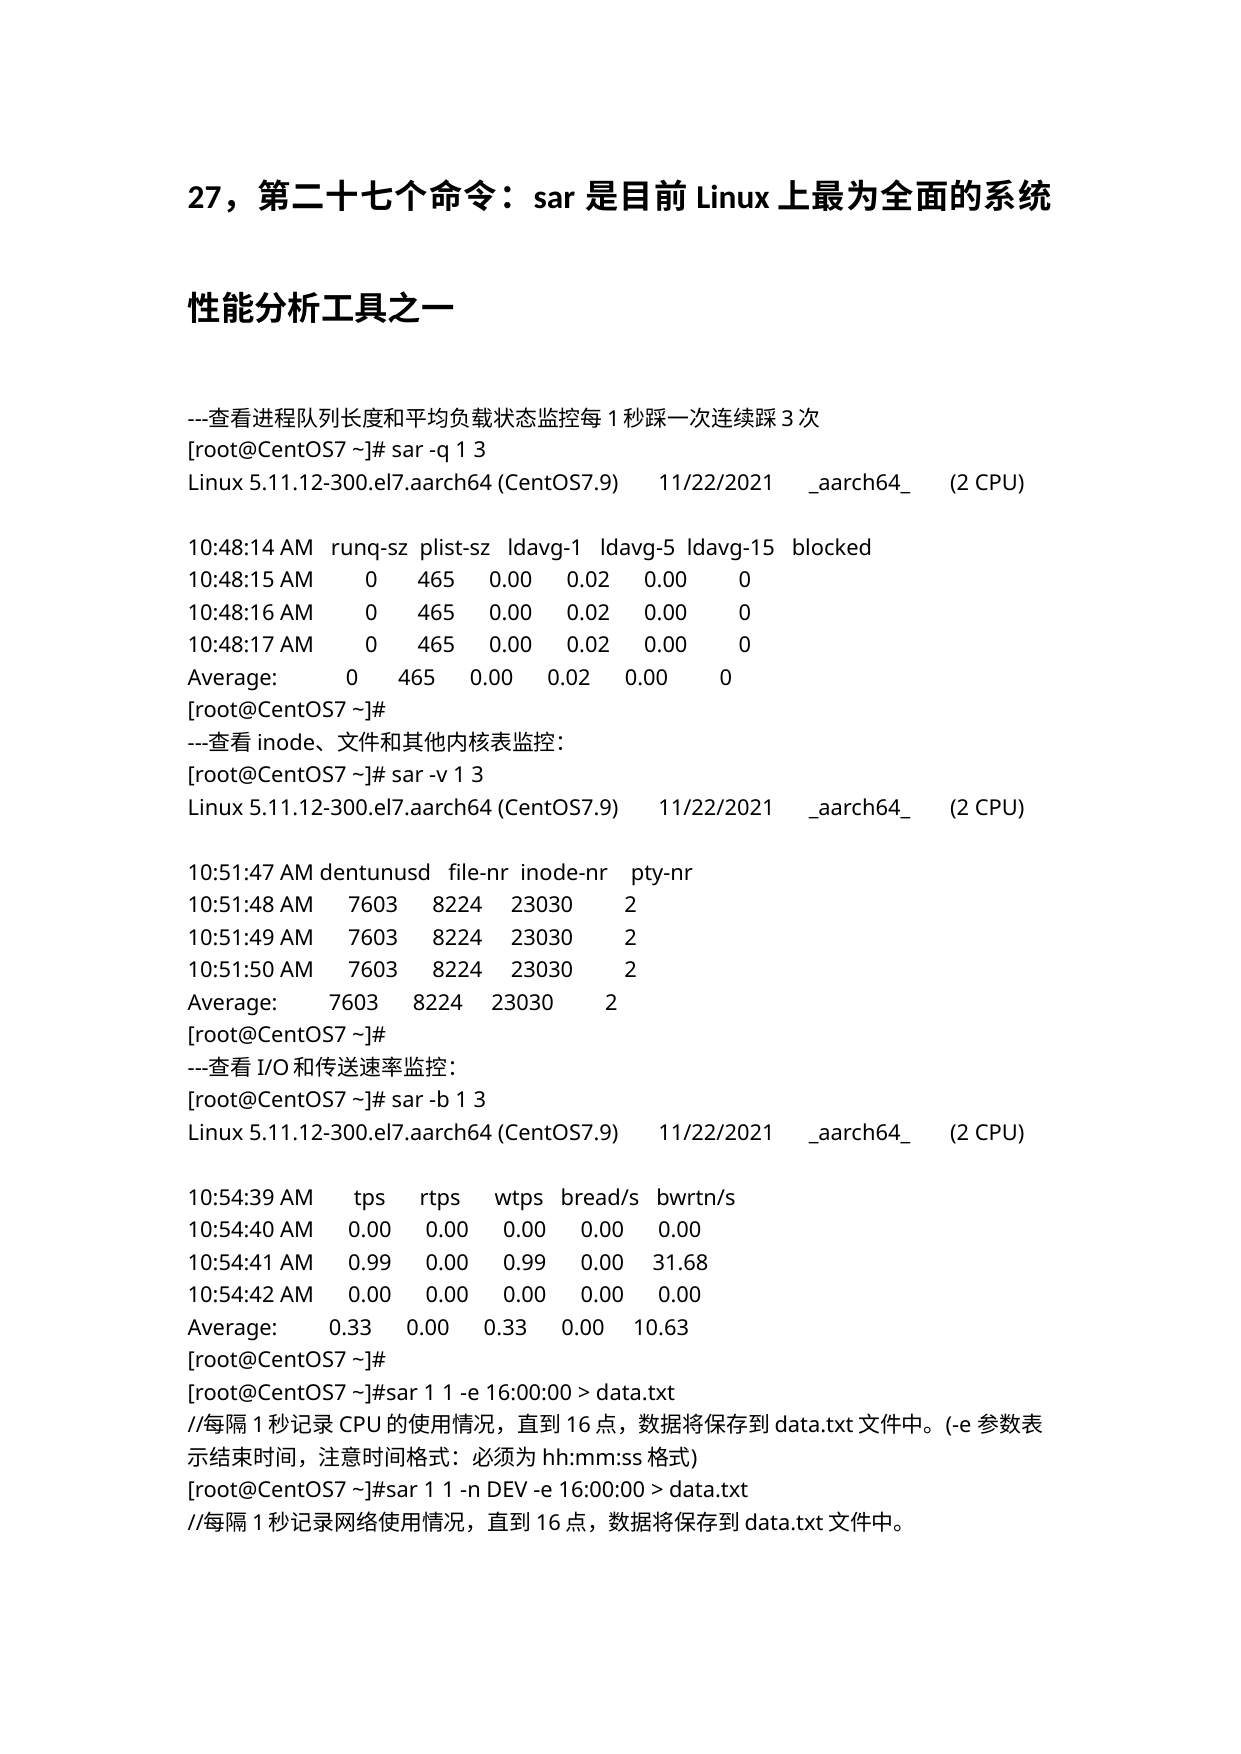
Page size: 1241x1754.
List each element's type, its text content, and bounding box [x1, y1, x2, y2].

text 10:51:47 AM dentunusd file-nr inode-nr pty-nr [187, 856, 1053, 888]
text 10:54:41 AM 0.99 0.00 0.99 0.00 31.68 [187, 1246, 1053, 1278]
text Linux 5.11.12-300.el7.aarch64 (CentOS7.9) 11/22/2021 _aarch64_ (2 CPU) [187, 1116, 1053, 1148]
text //每隔1秒记录CPU的使用情况，直到16点，数据将保存到data.txt文件中。(-e 参数表示结束时间，注意时间格式：必须为hh:mm:ss格式) [187, 1408, 1053, 1473]
text 10:48:16 AM 0 465 0.00 0.02 0.00 0 [187, 596, 1053, 628]
text [root@CentOS7 ~]#sar 1 1 -n DEV -e 16:00:00 > data.txt [187, 1473, 1053, 1506]
text [root@CentOS7 ~]#sar 1 1 -e 16:00:00 > data.txt [187, 1376, 1053, 1408]
text Linux 5.11.12-300.el7.aarch64 (CentOS7.9) 11/22/2021 _aarch64_ (2 CPU) [187, 791, 1053, 823]
text 10:54:39 AM tps rtps wtps bread/s bwrtn/s [187, 1181, 1053, 1213]
text 10:48:14 AM runq-sz plist-sz ldavg-1 ldavg-5 ldavg-15 blocked [187, 531, 1053, 563]
text Average: 0.33 0.00 0.33 0.00 10.63 [187, 1311, 1053, 1343]
text [root@CentOS7 ~]# sar -v 1 3 [187, 758, 1053, 791]
text 10:54:40 AM 0.00 0.00 0.00 0.00 0.00 [187, 1213, 1053, 1246]
text 10:48:15 AM 0 465 0.00 0.02 0.00 0 [187, 563, 1053, 596]
text //每隔1秒记录网络使用情况，直到16点，数据将保存到data.txt文件中。 [187, 1506, 1053, 1538]
text 10:51:49 AM 7603 8224 23030 2 [187, 921, 1053, 953]
text [root@CentOS7 ~]# [187, 693, 1053, 726]
text 10:51:50 AM 7603 8224 23030 2 [187, 953, 1053, 986]
text [root@CentOS7 ~]# [187, 1018, 1053, 1051]
text 10:48:17 AM 0 465 0.00 0.02 0.00 0 [187, 628, 1053, 661]
subtitle 27，第二十七个命令：sar 是目前 Linux 上最为全面的系统性能分析工具之一 [187, 162, 1053, 339]
text [root@CentOS7 ~]# sar -b 1 3 [187, 1083, 1053, 1116]
text ---查看inode、文件和其他内核表监控： [187, 726, 1053, 758]
text [root@CentOS7 ~]# [187, 1343, 1053, 1376]
text ---查看I/O和传送速率监控： [187, 1051, 1053, 1083]
text 10:54:42 AM 0.00 0.00 0.00 0.00 0.00 [187, 1278, 1053, 1311]
text 10:51:48 AM 7603 8224 23030 2 [187, 888, 1053, 921]
text ---查看进程队列长度和平均负载状态监控每1秒踩一次连续踩3次 [187, 401, 1053, 433]
text Average: 0 465 0.00 0.02 0.00 0 [187, 661, 1053, 693]
text Linux 5.11.12-300.el7.aarch64 (CentOS7.9) 11/22/2021 _aarch64_ (2 CPU) [187, 466, 1053, 498]
text [root@CentOS7 ~]# sar -q 1 3 [187, 433, 1053, 466]
text Average: 7603 8224 23030 2 [187, 986, 1053, 1018]
